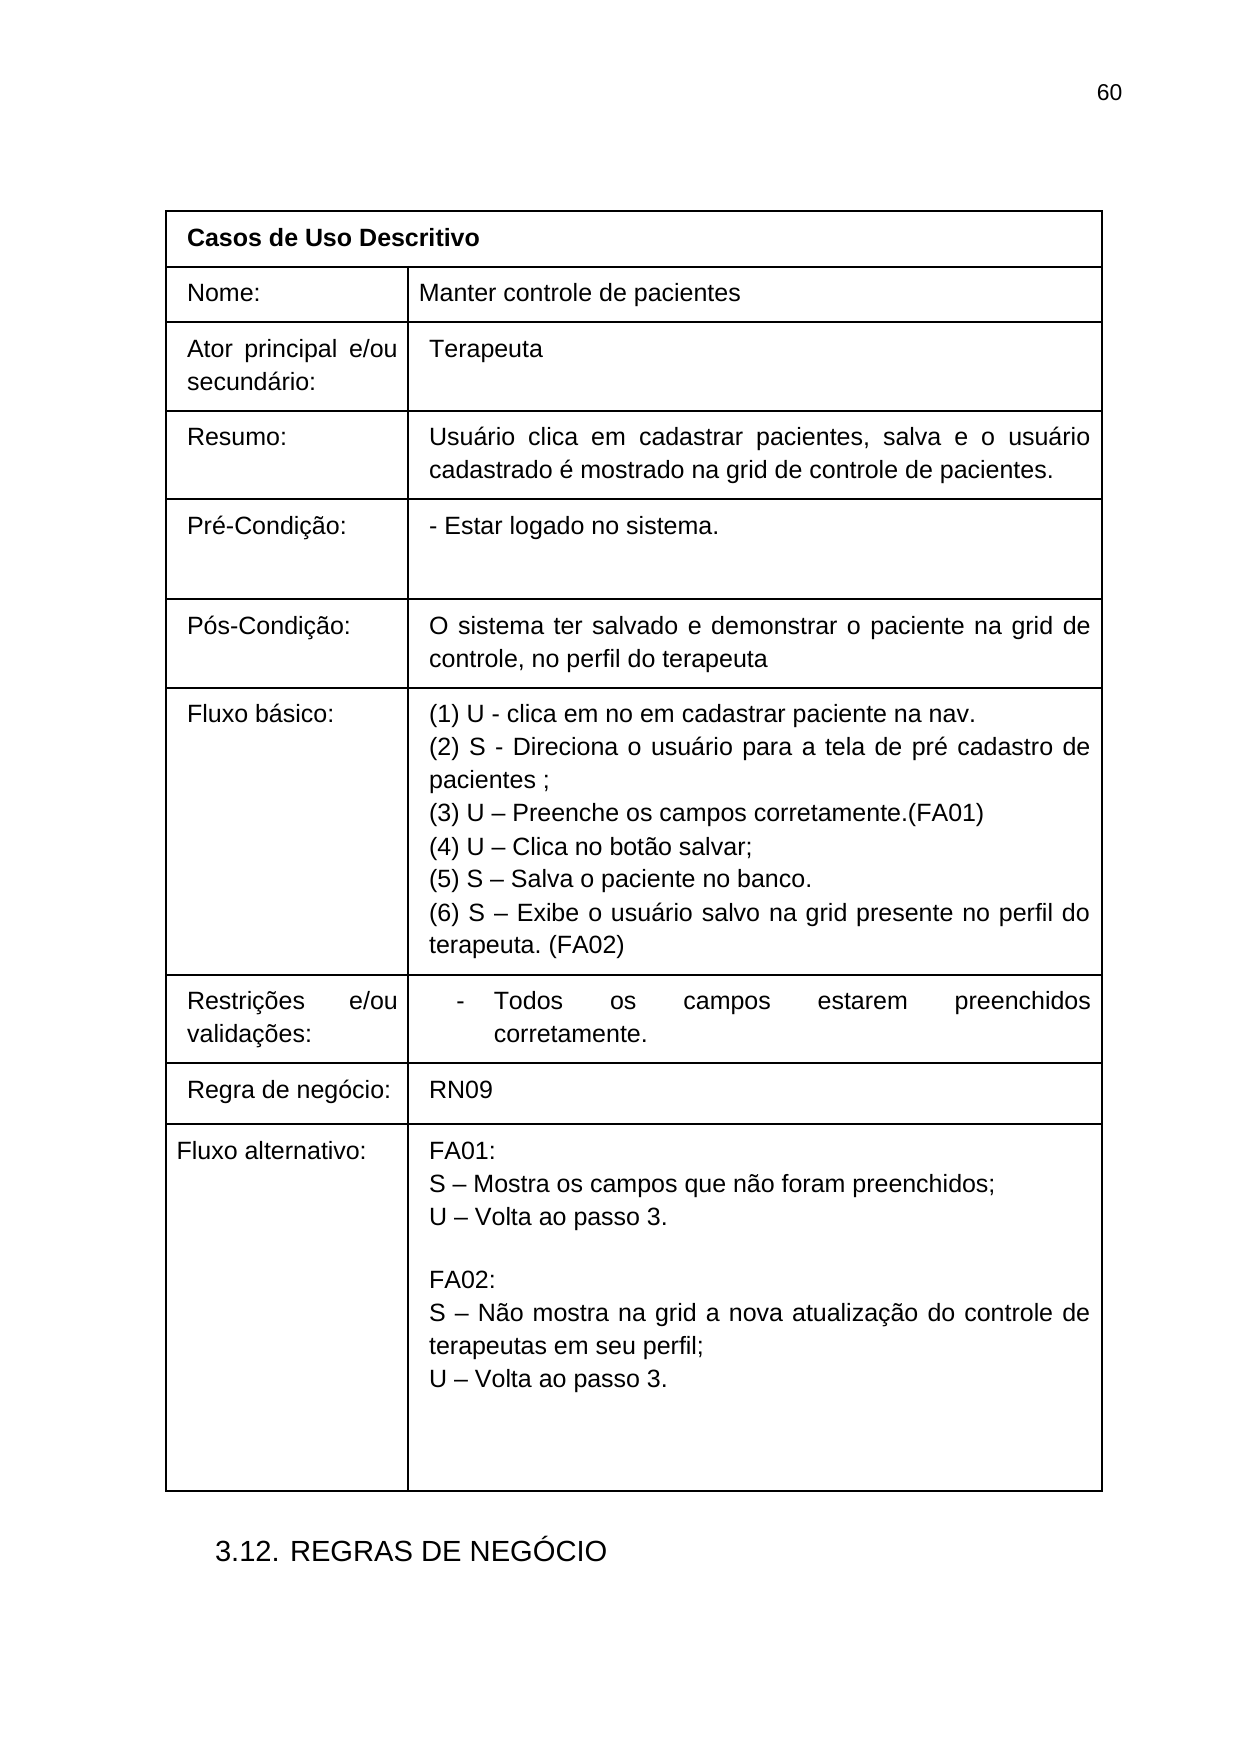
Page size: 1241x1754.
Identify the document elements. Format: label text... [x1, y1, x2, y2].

list REGRAS DE NEGÓCIO [215, 1534, 1122, 1567]
table_cell RN09 [409, 1064, 1101, 1123]
table_cell Resumo: [167, 412, 407, 498]
table_cell Nome: [167, 268, 407, 321]
table_header Casos de Uso Descritivo [167, 212, 1101, 266]
table_cell Restrições e/ou validações: [167, 976, 407, 1062]
table_cell Todos os campos estarem preenchidos corretamente. [409, 976, 1101, 1062]
table_cell Pós-Condição: [167, 600, 407, 687]
table_cell Ator principal e/ou secundário: [167, 323, 407, 410]
table_cell - Estar logado no sistema. [409, 500, 1101, 598]
table_cell Fluxo básico: [167, 689, 407, 973]
table_cell Fluxo alternativo: [167, 1125, 407, 1490]
table_cell (1) U - clica em no em cadastrar paciente na nav. (2) S - Direciona o usuário para a tela de pré cadastro de pacientes ; (3) U – Preenche os campos corretamente.(FA01) (4) U – Clica no botão salvar; (5) S – Salva o paciente no banco. (6) S – Exibe o usuário salvo na grid presente no perfil do terapeuta. (FA02) [409, 689, 1101, 973]
table_cell O sistema ter salvado e demonstrar o paciente na grid de controle, no perfil do terapeuta [409, 600, 1101, 687]
table_cell FA01: S – Mostra os campos que não foram preenchidos; U – Volta ao passo 3. FA02: S – Não mostra na grid a nova atualização do controle de terapeutas em seu perfil; U – Volta ao passo 3. [409, 1125, 1101, 1490]
table_cell Usuário clica em cadastrar pacientes, salva e o usuário cadastrado é mostrado na grid de controle de pacientes. [409, 412, 1101, 498]
table_cell Regra de negócio: [167, 1064, 407, 1123]
table_cell Terapeuta [409, 323, 1101, 410]
table_cell Pré-Condição: [167, 500, 407, 598]
table_cell Manter controle de pacientes [409, 268, 1101, 321]
